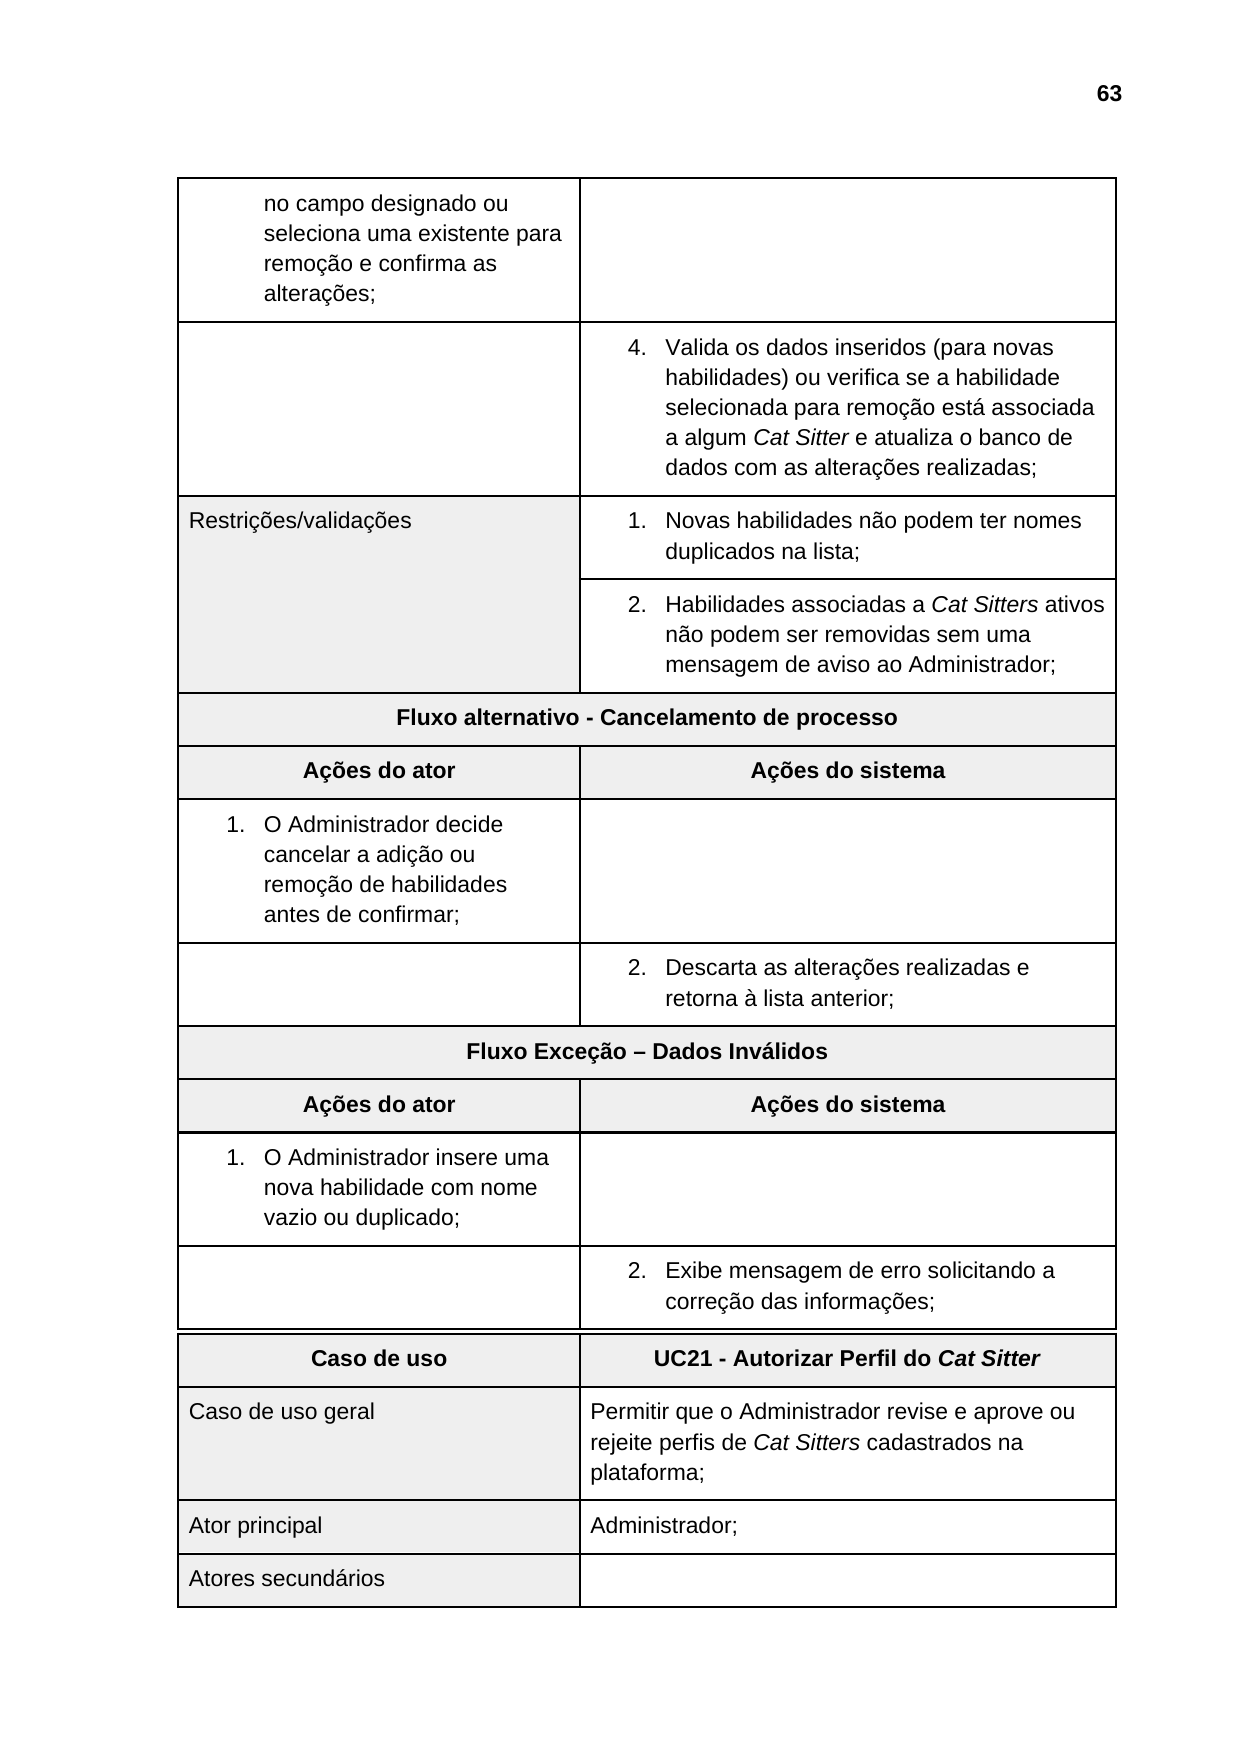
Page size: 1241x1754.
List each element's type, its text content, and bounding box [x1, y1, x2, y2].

table_cell [581, 179, 1115, 321]
table_cell Ações do sistema [581, 747, 1115, 798]
table_cell Caso de uso geral [179, 1388, 579, 1499]
table_header Caso de uso [179, 1335, 579, 1386]
table_cell Ações do ator [179, 1080, 579, 1131]
table_cell Novas habilidades não podem ter nomes duplicados na lista; [581, 497, 1115, 578]
table_header UC21 - Autorizar Perfil do Cat Sitter [581, 1335, 1115, 1386]
table_cell Ações do sistema [581, 1080, 1115, 1131]
table_cell Exibe mensagem de erro solicitando a correção das informações; [581, 1247, 1115, 1328]
table_cell Administrador; [581, 1501, 1115, 1552]
table_cell Ator principal [179, 1501, 579, 1552]
table_cell Descarta as alterações realizadas e retorna à lista anterior; [581, 944, 1115, 1025]
table_cell Ações do ator [179, 747, 579, 798]
table_cell Fluxo Exceção – Dados Inválidos [179, 1027, 1115, 1078]
table_cell Restrições/validações [179, 497, 579, 692]
table_cell Valida os dados inseridos (para novas habilidades) ou verifica se a habilidade selecionada para remoção está associada a algum Cat Sitter e atualiza o banco de dados com as alterações realizadas; [581, 323, 1115, 495]
table_cell [179, 944, 579, 1025]
table_cell [581, 1134, 1115, 1245]
table_cell Fluxo alternativo - Cancelamento de processo [179, 694, 1115, 745]
table_cell [581, 800, 1115, 942]
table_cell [179, 179, 579, 321]
table_cell Permitir que o Administrador revise e aprove ou rejeite perfis de Cat Sitters cadastrados na plataforma; [581, 1388, 1115, 1499]
table_cell O Administrador decide cancelar a adição ou remoção de habilidades antes de confirmar; [179, 800, 579, 942]
table_cell O Administrador insere uma nova habilidade com nome vazio ou duplicado; [179, 1134, 579, 1245]
table_cell Atores secundários [179, 1555, 579, 1606]
table_cell [179, 1247, 579, 1328]
table_cell [179, 323, 579, 495]
table_cell [581, 1555, 1115, 1606]
table_cell Habilidades associadas a Cat Sitters ativos não podem ser removidas sem uma mensagem de aviso ao Administrador; [581, 580, 1115, 692]
